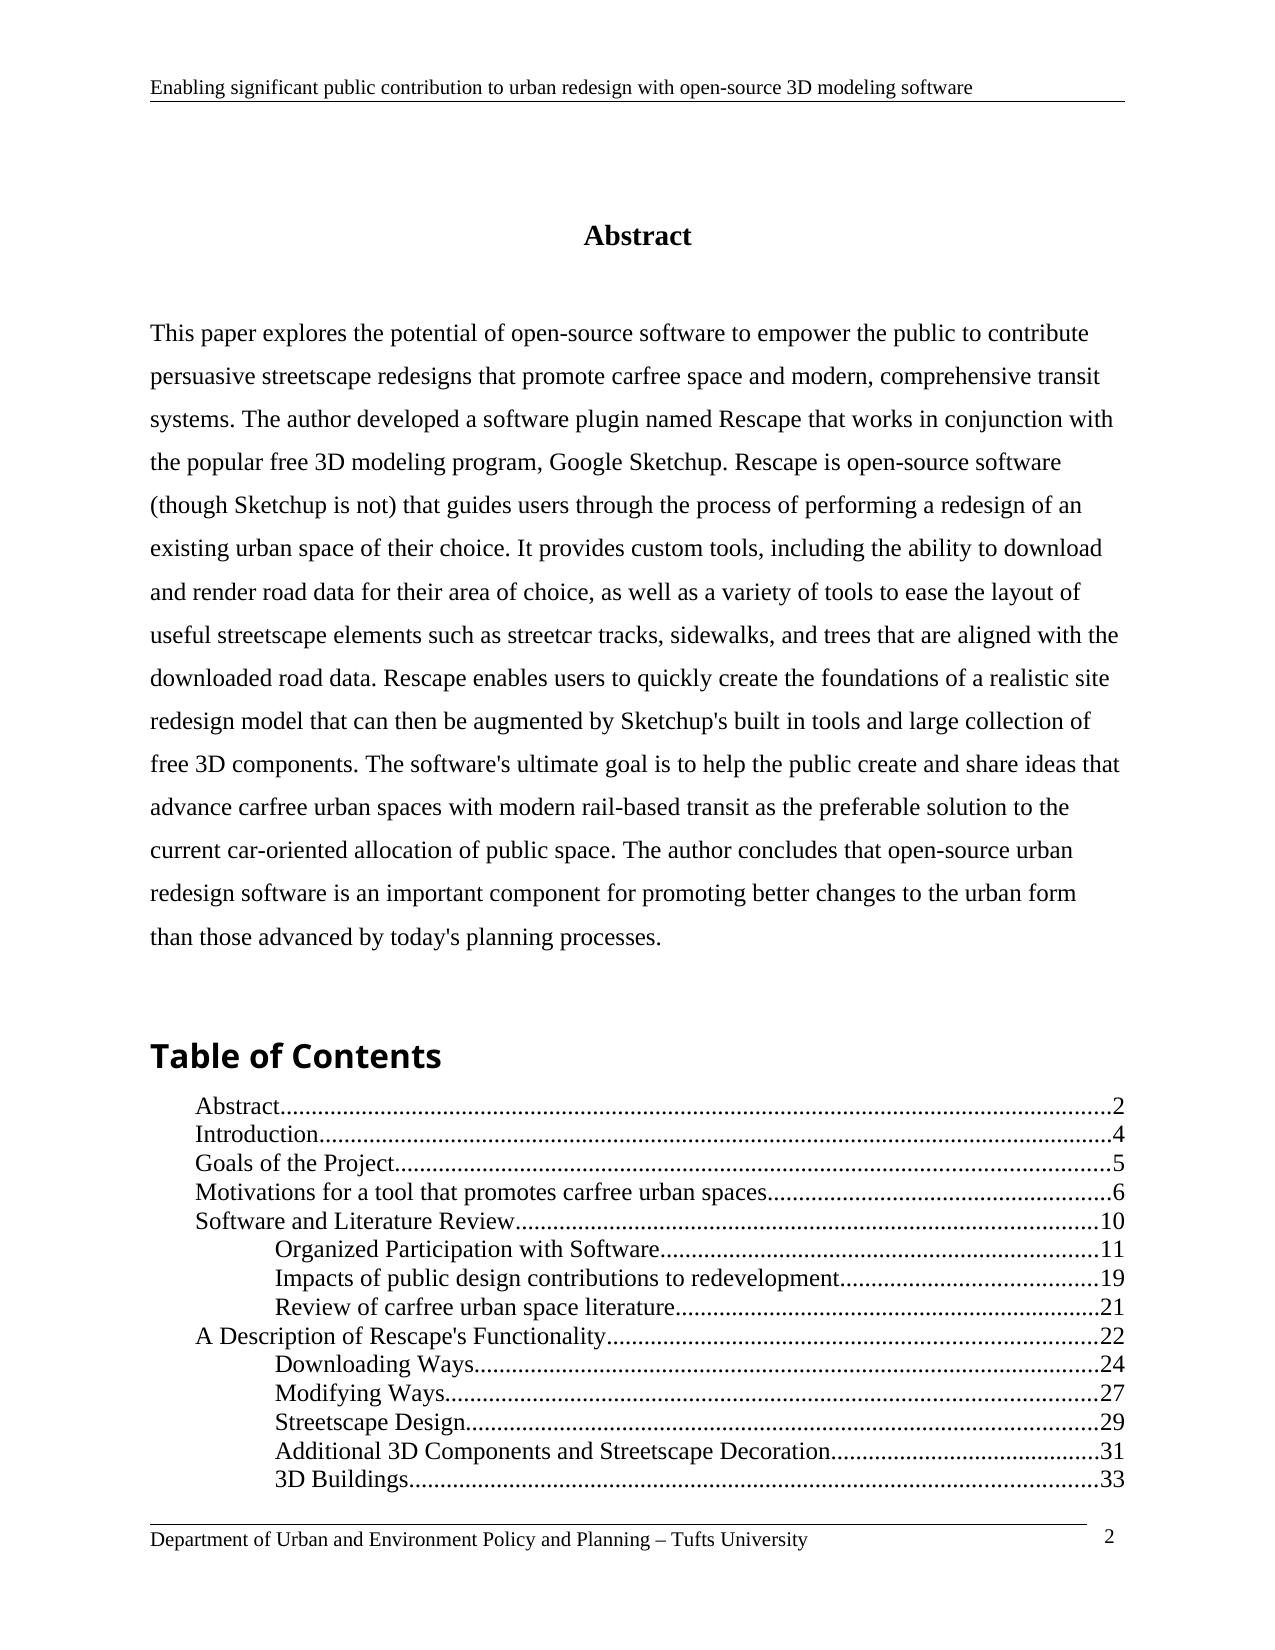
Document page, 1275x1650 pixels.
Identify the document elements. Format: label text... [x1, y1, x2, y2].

text Goals of the Project 5 [150, 1148, 1125, 1177]
text A Description of Rescape's Functionality 22 [150, 1321, 1125, 1349]
text Modifying Ways 27 [199, 1378, 1125, 1407]
text Motivations for a tool that promotes carfree urban spaces 6 [150, 1177, 1125, 1206]
text Downloading Ways 24 [199, 1349, 1125, 1378]
text Software and Literature Review 10 [150, 1206, 1125, 1234]
text Organized Participation with Software 11 [199, 1234, 1125, 1263]
text Impacts of public design contributions to redevelopment 19 [199, 1263, 1125, 1292]
text Streetscape Design 29 [199, 1407, 1125, 1436]
subtitle Table of Contents [150, 1033, 1125, 1078]
text Additional 3D Components and Streetscape Decoration 31 [199, 1436, 1125, 1464]
text 3D Buildings 33 [199, 1464, 1125, 1493]
text Introduction 4 [150, 1119, 1125, 1148]
subtitle Abstract [150, 218, 1125, 252]
text Abstract 2 [150, 1091, 1125, 1119]
text This paper explores the potential of open-source software to empower the public to contribute persuasive streetscape redesigns that promote carfree space and modern, comprehensive transit systems. The author developed a software plugin named Rescape that works in conjunction with the popular free 3D modeling program, Google Sketchup. Rescape is open-source software (though Sketchup is not) that guides users through the process of performing a redesign of an existing urban space of their choice. It provides custom tools, including the ability to download and render road data for their area of choice, as well as a variety of tools to ease the layout of useful streetscape elements such as streetcar tracks, sidewalks, and trees that are aligned with the downloaded road data. Rescape enables users to quickly create the foundations of a realistic site redesign model that can then be augmented by Sketchup's built in tools and large collection of free 3D components. The software's ultimate goal is to help the public create and share ideas that advance carfree urban spaces with modern rail-based transit as the preferable solution to the current car-oriented allocation of public space. The author concludes that open-source urban redesign software is an important component for promoting better changes to the urban form than those advanced by today's planning processes. [150, 318, 1125, 950]
text Review of carfree urban space literature 21 [199, 1292, 1125, 1321]
